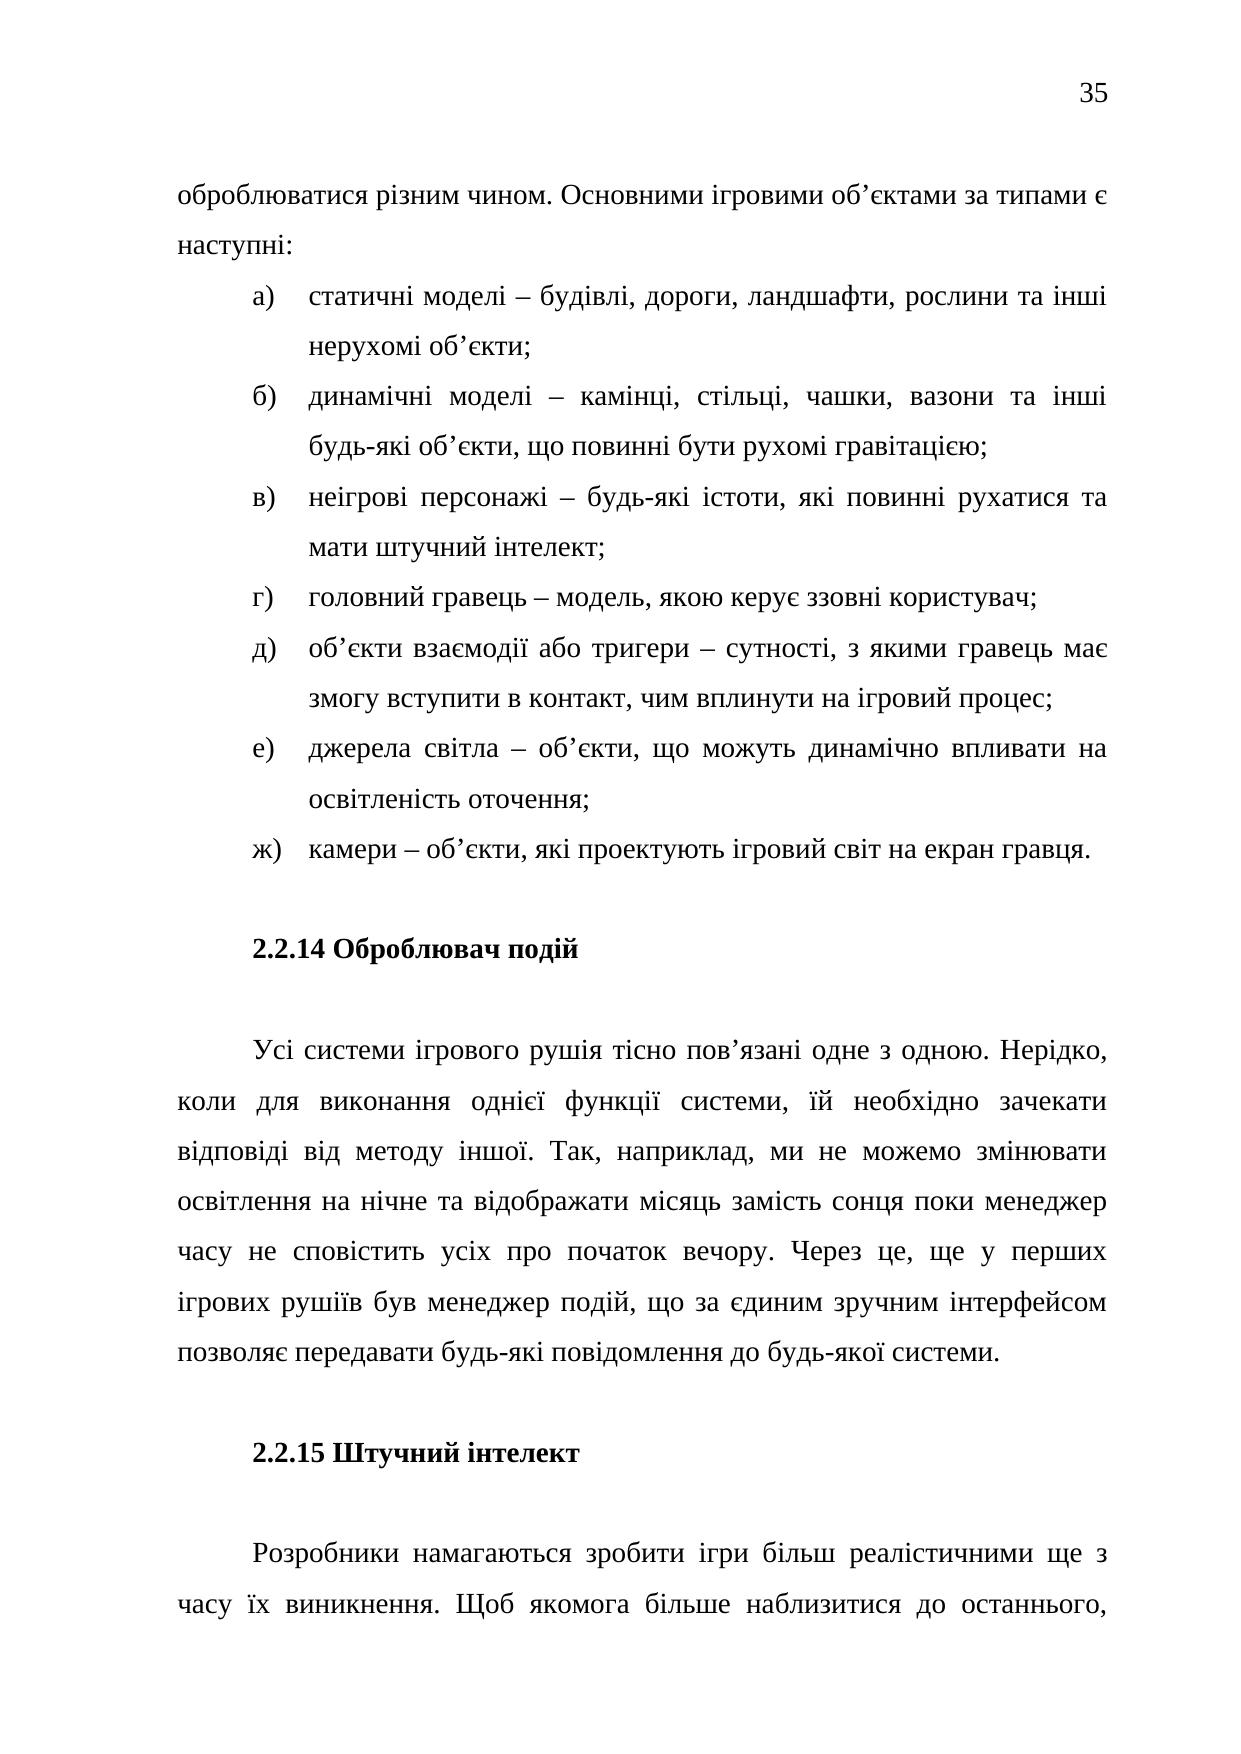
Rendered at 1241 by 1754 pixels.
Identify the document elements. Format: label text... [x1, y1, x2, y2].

list камери – об’єкти, які проектують ігровий світ на екран гравця. [252, 831, 1108, 864]
list джерела світла – об’єкти, що можуть динамічно впливати на освітленість оточення; [252, 730, 1108, 814]
text 2.2.14 Оброблювач подій [177, 932, 1108, 965]
text Усі системи ігрового рушія тісно пов’язані одне з одною. Нерідко, коли для виконання однієї функції системи, їй необхідно зачекати відповіді від методу іншої. Так, наприклад, ми не можемо змінювати освітлення на нічне та відображати місяць замість сонця поки менеджер часу не сповістить усіх про початок вечору. Через це, ще у перших ігрових рушіїв був менеджер подій, що за єдиним зручним інтерфейсом позволяє передавати будь-які повідомлення до будь-якої системи. [177, 1032, 1108, 1368]
list динамічні моделі – камінці, стільці, чашки, вазони та інші будь-які об’єкти, що повинні бути рухомі гравітацією; [252, 378, 1108, 462]
list головний гравець – модель, якою керує ззовні користувач; [252, 579, 1108, 613]
list статичні моделі – будівлі, дороги, ландшафти, рослини та інші нерухомі об’єкти; [252, 278, 1108, 361]
list об’єкти взаємодії або тригери – сутності, з якими гравець має змогу вступити в контакт, чим вплинути на ігровий процес; [252, 630, 1108, 714]
text 2.2.15 Штучний інтелект [177, 1435, 1108, 1468]
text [177, 1535, 1108, 1619]
list неігрові персонажі – будь-які істоти, які повинні рухатися та мати штучний інтелект; [252, 479, 1108, 563]
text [177, 177, 1108, 261]
